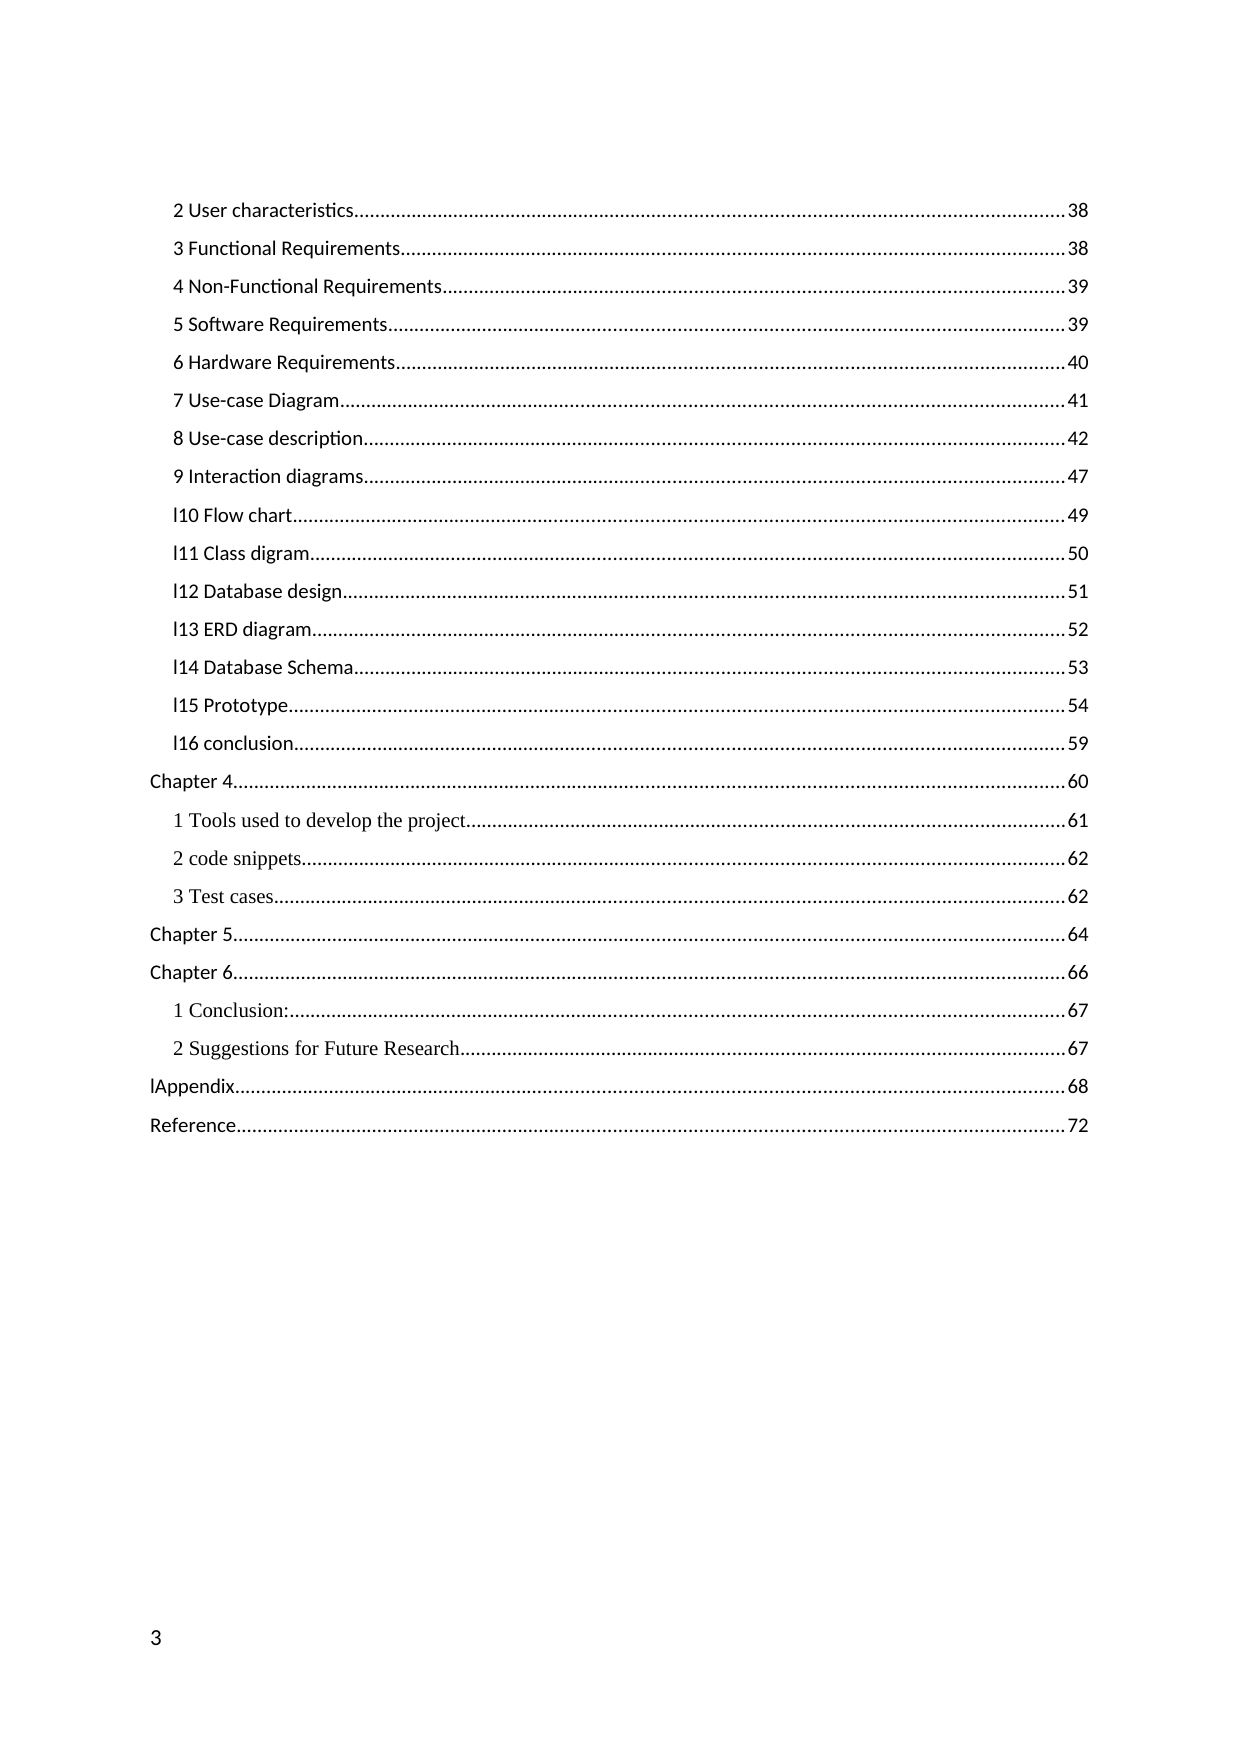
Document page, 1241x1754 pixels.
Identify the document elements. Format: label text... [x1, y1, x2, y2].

text l12 Database design 51 [173, 578, 1090, 603]
text 6 Hardware Requirements 40 [173, 349, 1090, 375]
text l10 Flow chart 49 [173, 502, 1090, 527]
text l11 Class digram 50 [173, 540, 1090, 565]
text 3 Test cases 62 [173, 883, 1090, 908]
text 1 Tools used to develop the project 61 [173, 807, 1090, 832]
text l15 Prototype 54 [173, 692, 1090, 718]
text 1 Conclusion: 67 [173, 997, 1090, 1023]
text l14 Database Schema 53 [173, 654, 1090, 680]
text l13 ERD diagram 52 [173, 616, 1090, 642]
text 5 Software Requirements 39 [173, 311, 1090, 337]
text Chapter 4 60 [150, 769, 1090, 794]
text Chapter 6 66 [150, 959, 1090, 985]
text 9 Interaction diagrams 47 [173, 464, 1090, 489]
text 2 Suggestions for Future Research 67 [173, 1036, 1090, 1061]
text l16 conclusion 59 [173, 731, 1090, 756]
text 4 Non-Functional Requirements 39 [173, 273, 1090, 298]
text 2 User characteristics 38 [173, 197, 1090, 222]
text lAppendix 68 [150, 1074, 1090, 1099]
text Chapter 5 64 [150, 921, 1090, 947]
text 3 Functional Requirements 38 [173, 235, 1090, 260]
text 7 Use-case Diagram 41 [173, 387, 1090, 413]
text 8 Use-case description 42 [173, 426, 1090, 451]
text 2 code snippets 62 [173, 845, 1090, 870]
text Reference 72 [150, 1112, 1090, 1137]
